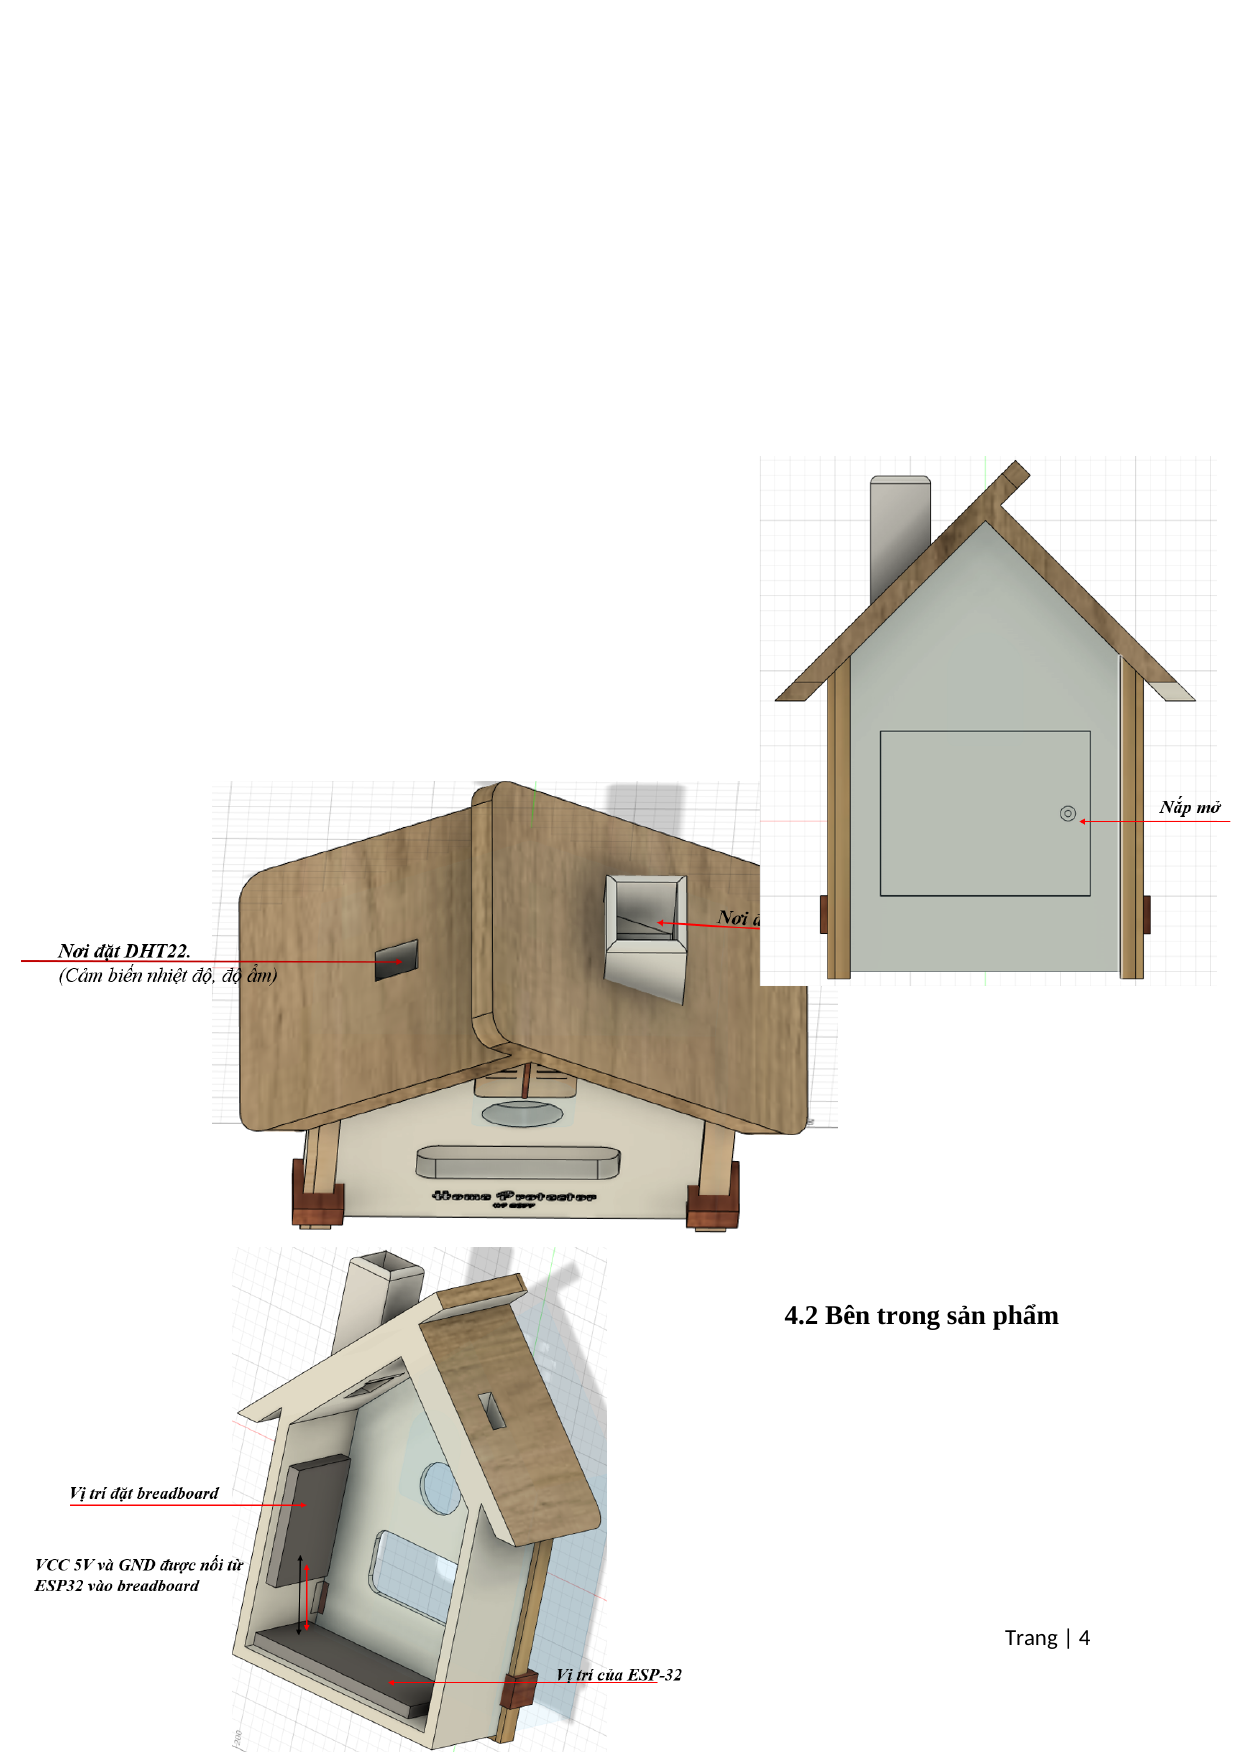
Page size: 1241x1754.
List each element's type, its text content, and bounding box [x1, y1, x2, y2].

subtitle 4.2 Bên trong sản phẩm [690, 1299, 1090, 1330]
picture [18, 456, 1231, 1751]
